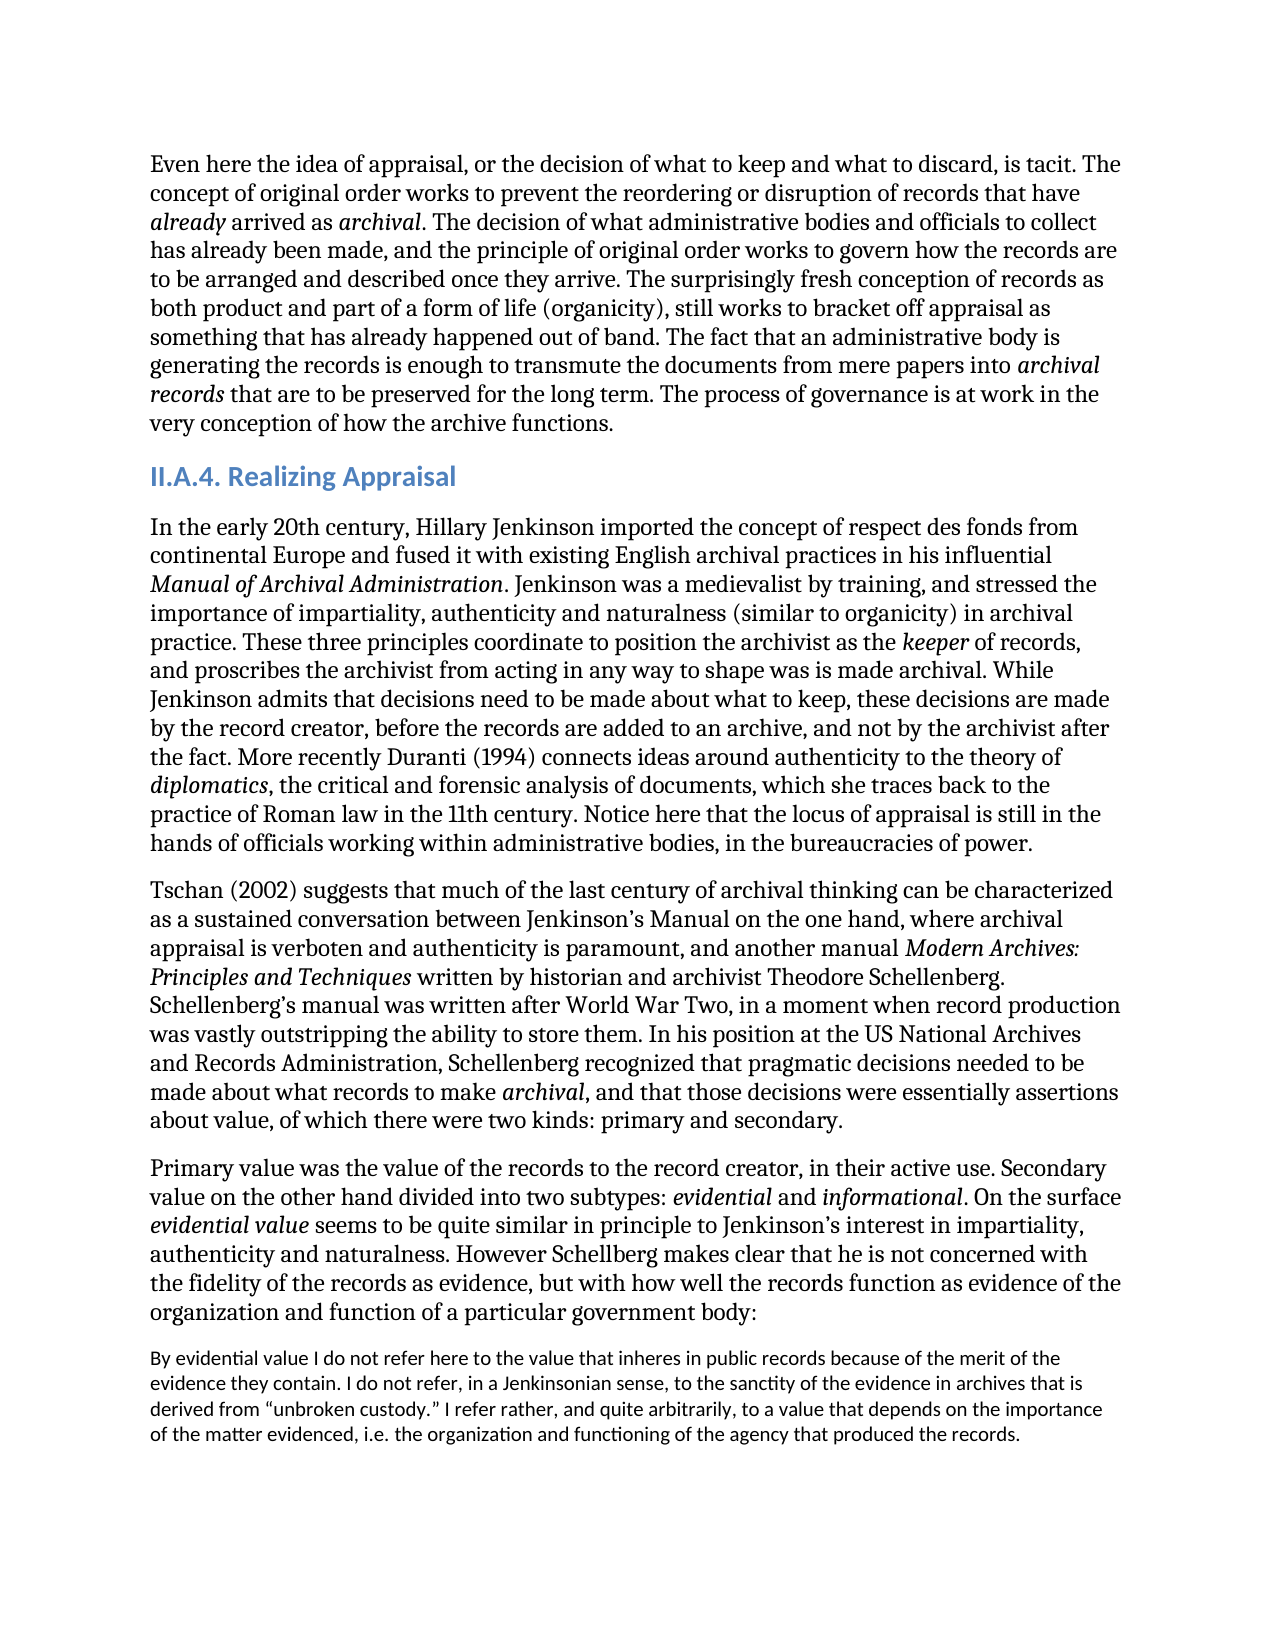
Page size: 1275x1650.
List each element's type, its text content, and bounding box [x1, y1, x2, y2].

text In the early 20th century, Hillary Jenkinson imported the concept of respect des fonds from continental Europe and fused it with existing English archival practices in his influential Manual of Archival Administration. Jenkinson was a medievalist by training, and stressed the importance of impartiality, authenticity and naturalness (similar to organicity) in archival practice. These three principles coordinate to position the archivist as the keeper of records, and proscribes the archivist from acting in any way to shape was is made archival. While Jenkinson admits that decisions need to be made about what to keep, these decisions are made by the record creator, before the records are added to an archive, and not by the archivist after the fact. More recently Duranti (1994) connects ideas around authenticity to the theory of diplomatics, the critical and forensic analysis of documents, which she traces back to the practice of Roman law in the 11th century. Notice here that the locus of appraisal is still in the hands of officials working within administrative bodies, in the bureaucracies of power. [150, 513, 1125, 858]
text Tschan (2002) suggests that much of the last century of archival thinking can be characterized as a sustained conversation between Jenkinson’s Manual on the one hand, where archival appraisal is verboten and authenticity is paramount, and another manual Modern Archives: Principles and Techniques written by historian and archivist Theodore Schellenberg. Schellenberg’s manual was written after World War Two, in a moment when record production was vastly outstripping the ability to store them. In his position at the US National Archives and Records Administration, Schellenberg recognized that pragmatic decisions needed to be made about what records to make archival, and that those decisions were essentially assertions about value, of which there were two kinds: primary and secondary. [150, 876, 1125, 1135]
text Primary value was the value of the records to the record creator, in their active use. Secondary value on the other hand divided into two subtypes: evidential and informational. On the surface evidential value seems to be quite similar in principle to Jenkinson’s interest in impartiality, authenticity and naturalness. However Schellberg makes clear that he is not concerned with the fidelity of the records as evidence, but with how well the records function as evidence of the organization and function of a particular government body: [150, 1154, 1125, 1326]
text Even here the idea of appraisal, or the decision of what to keep and what to discard, is tacit. The concept of original order works to prevent the reordering or disruption of records that have already arrived as archival. The decision of what administrative bodies and officials to collect has already been made, and the principle of original order works to govern how the records are to be arranged and described once they arrive. The surprisingly fresh conception of records as both product and part of a form of life (organicity), still works to bracket off appraisal as something that has already happened out of band. The fact that an administrative body is generating the records is enough to transmute the documents from mere papers into archival records that are to be preserved for the long term. The process of governance is at work in the very conception of how the archive functions. [150, 150, 1125, 437]
text By evidential value I do not refer here to the value that inheres in public records because of the merit of the evidence they contain. I do not refer, in a Jenkinsonian sense, to the sanctity of the evidence in archives that is derived from “unbroken custody.” I refer rather, and quite arbitrarily, to a value that depends on the importance of the matter evidenced, i.e. the organization and functioning of the agency that produced the records. [150, 1345, 1125, 1447]
subtitle II.A.4. Realizing Appraisal [150, 458, 1125, 494]
